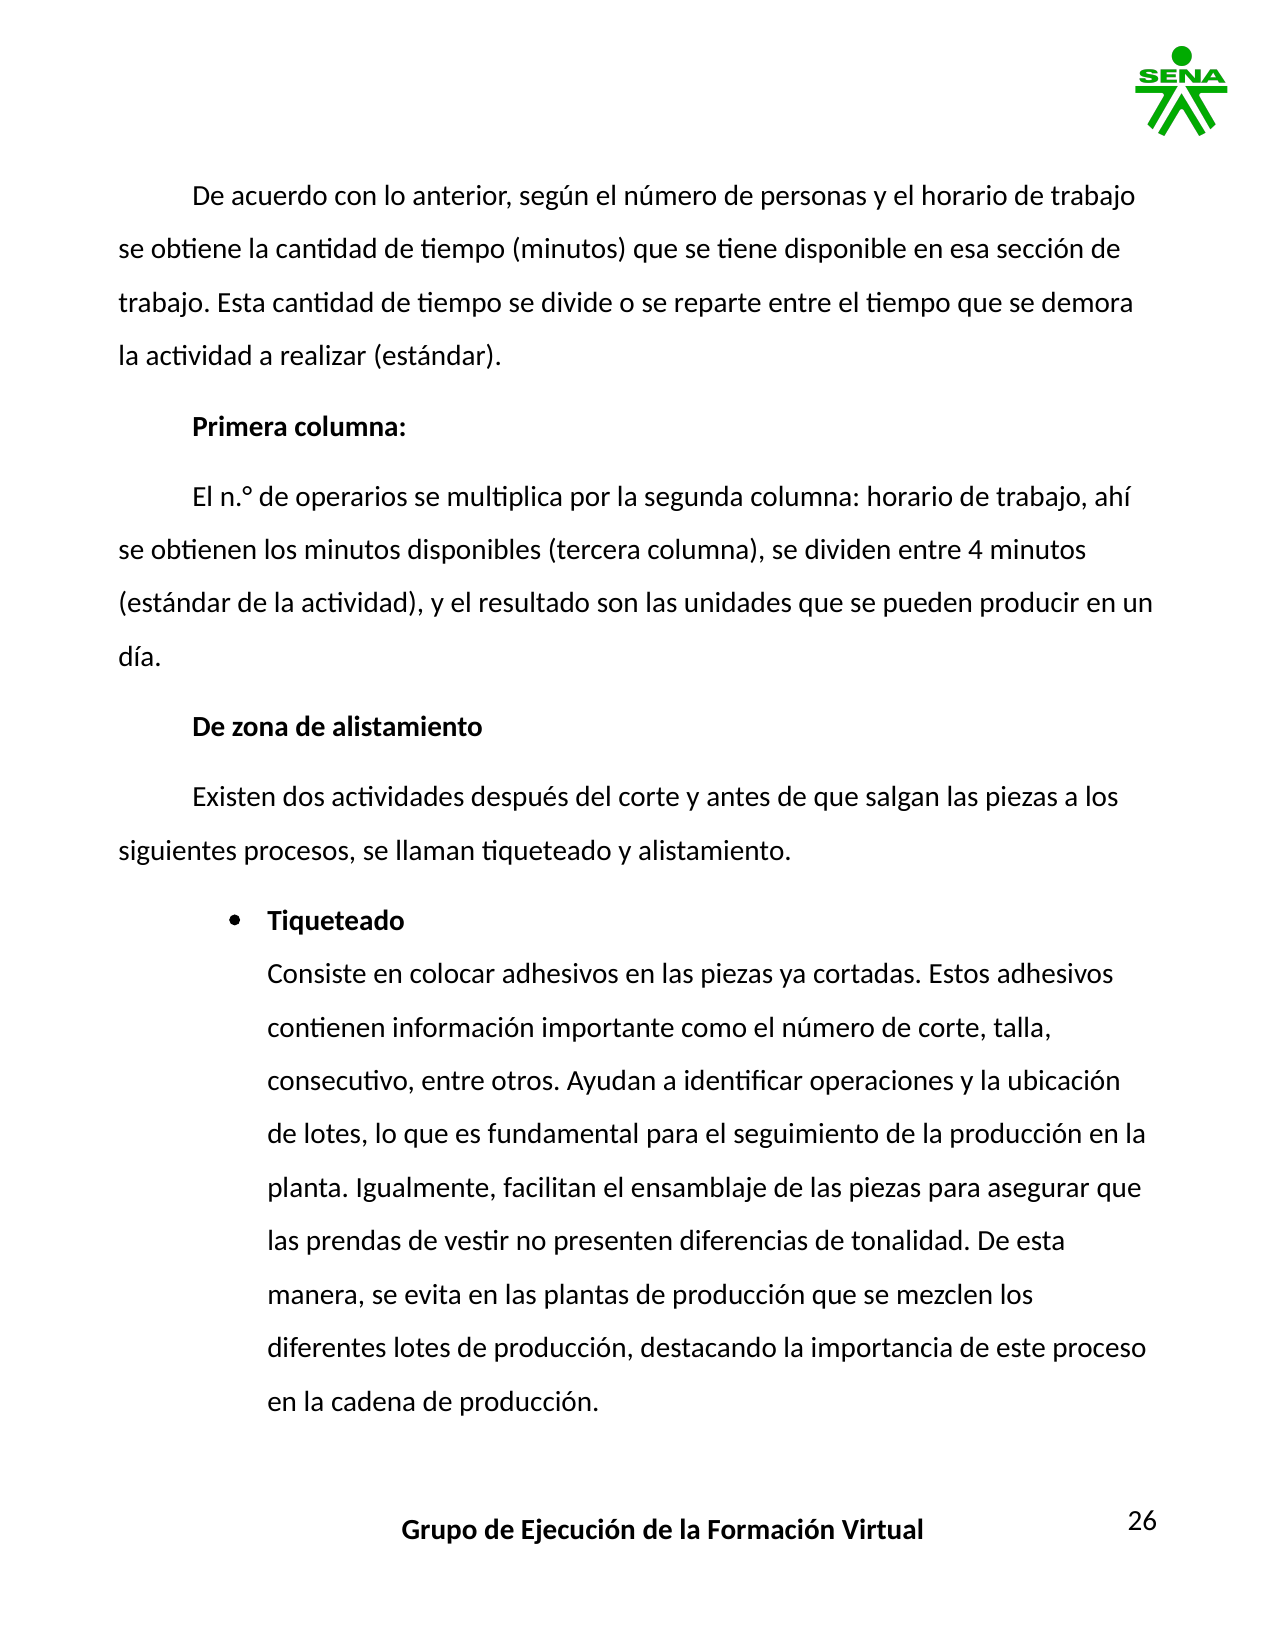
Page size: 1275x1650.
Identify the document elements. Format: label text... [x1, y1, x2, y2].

list Consiste en colocar adhesivos en las piezas ya cortadas. Estos adhesivos contienen información importante como el número de corte, talla, consecutivo, entre otros. Ayudan a identificar operaciones y la ubicación de lotes, lo que es fundamental para el seguimiento de la producción en la planta. Igualmente, facilitan el ensamblaje de las piezas para asegurar que las prendas de vestir no presenten diferencias de tonalidad. De esta manera, se evita en las plantas de producción que se mezclen los diferentes lotes de producción, destacando la importancia de este proceso en la cadena de producción. [267, 955, 1157, 1418]
text De zona de alistamiento [118, 708, 1157, 744]
text De acuerdo con lo anterior, según el número de personas y el horario de trabajo se obtiene la cantidad de tiempo (minutos) que se tiene disponible en esa sección de trabajo. Esta cantidad de tiempo se divide o se reparte entre el tiempo que se demora la actividad a realizar (estándar). [118, 177, 1157, 373]
picture [1135, 46, 1228, 136]
text El n.° de operarios se multiplica por la segunda columna: horario de trabajo, ahí se obtienen los minutos disponibles (tercera columna), se dividen entre 4 minutos (estándar de la actividad), y el resultado son las unidades que se pueden producir en un día. [118, 478, 1157, 674]
list Tiqueteado [229, 902, 1157, 937]
text Primera columna: [118, 408, 1157, 443]
text Existen dos actividades después del corte y antes de que salgan las piezas a los siguientes procesos, se llaman tiqueteado y alistamiento. [118, 778, 1157, 867]
